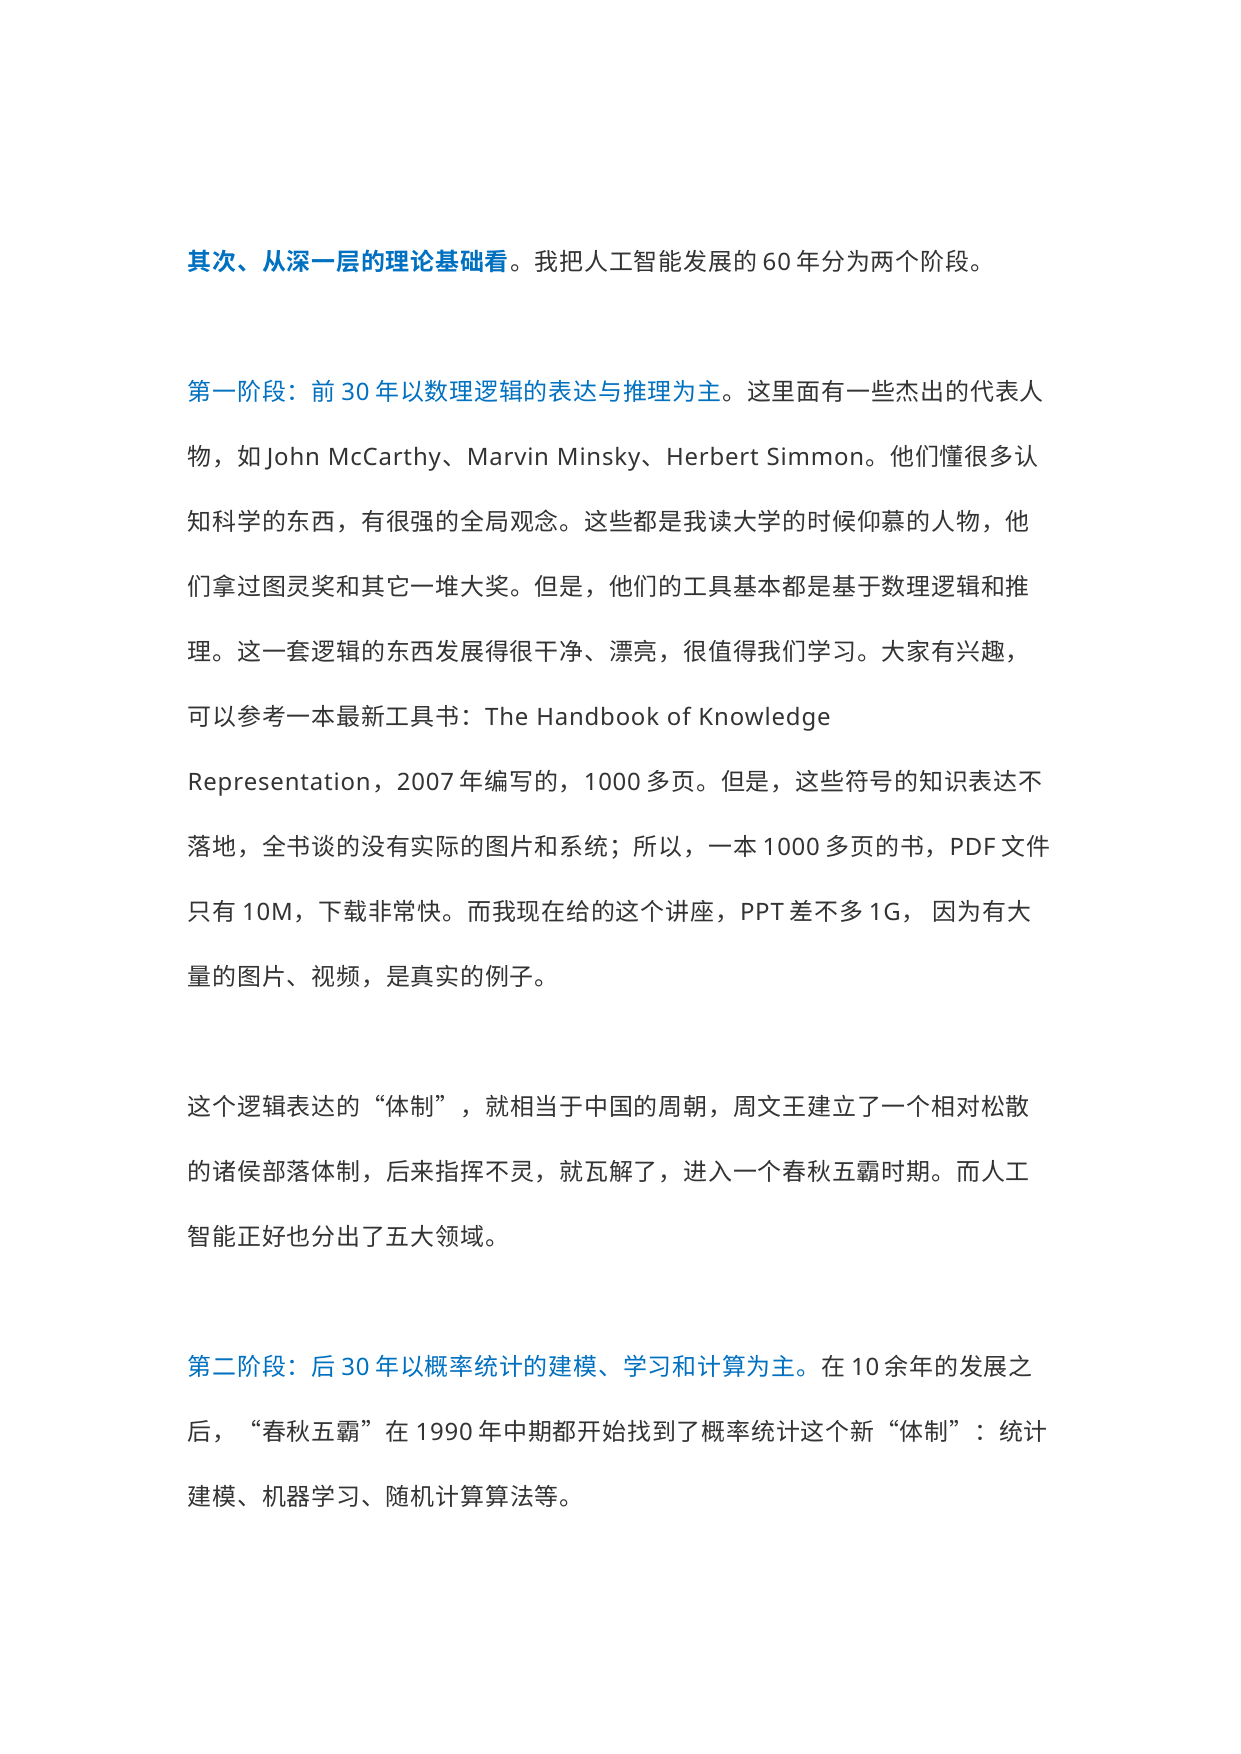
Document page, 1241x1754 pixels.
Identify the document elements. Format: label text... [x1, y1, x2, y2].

text 其次、从深一层的理论基础看。我把人工智能发展的60年分为两个阶段。 [187, 227, 1053, 292]
text 第一阶段：前30年以数理逻辑的表达与推理为主。这里面有一些杰出的代表人物，如John McCarthy、Marvin Minsky、Herbert Simmon。他们懂很多认知科学的东西，有很强的全局观念。这些都是我读大学的时候仰慕的人物，他们拿过图灵奖和其它一堆大奖。但是，他们的工具基本都是基于数理逻辑和推理。这一套逻辑的东西发展得很干净、漂亮，很值得我们学习。大家有兴趣，可以参考一本最新工具书：The Handbook of Knowledge Representation，2007年编写的，1000多页。但是，这些符号的知识表达不落地，全书谈的没有实际的图片和系统；所以，一本1000多页的书，PDF文件只有10M，下载非常快。而我现在给的这个讲座，PPT差不多1G， 因为有大量的图片、视频，是真实的例子。 [187, 357, 1053, 1007]
text 第二阶段：后30年以概率统计的建模、学习和计算为主。在10余年的发展之后，“春秋五霸”在1990年中期都开始找到了概率统计这个新“体制”：统计建模、机器学习、随机计算算法等。 [187, 1332, 1053, 1527]
text 这个逻辑表达的“体制”，就相当于中国的周朝，周文王建立了一个相对松散的诸侯部落体制，后来指挥不灵，就瓦解了，进入一个春秋五霸时期。而人工智能正好也分出了五大领域。 [187, 1072, 1053, 1267]
